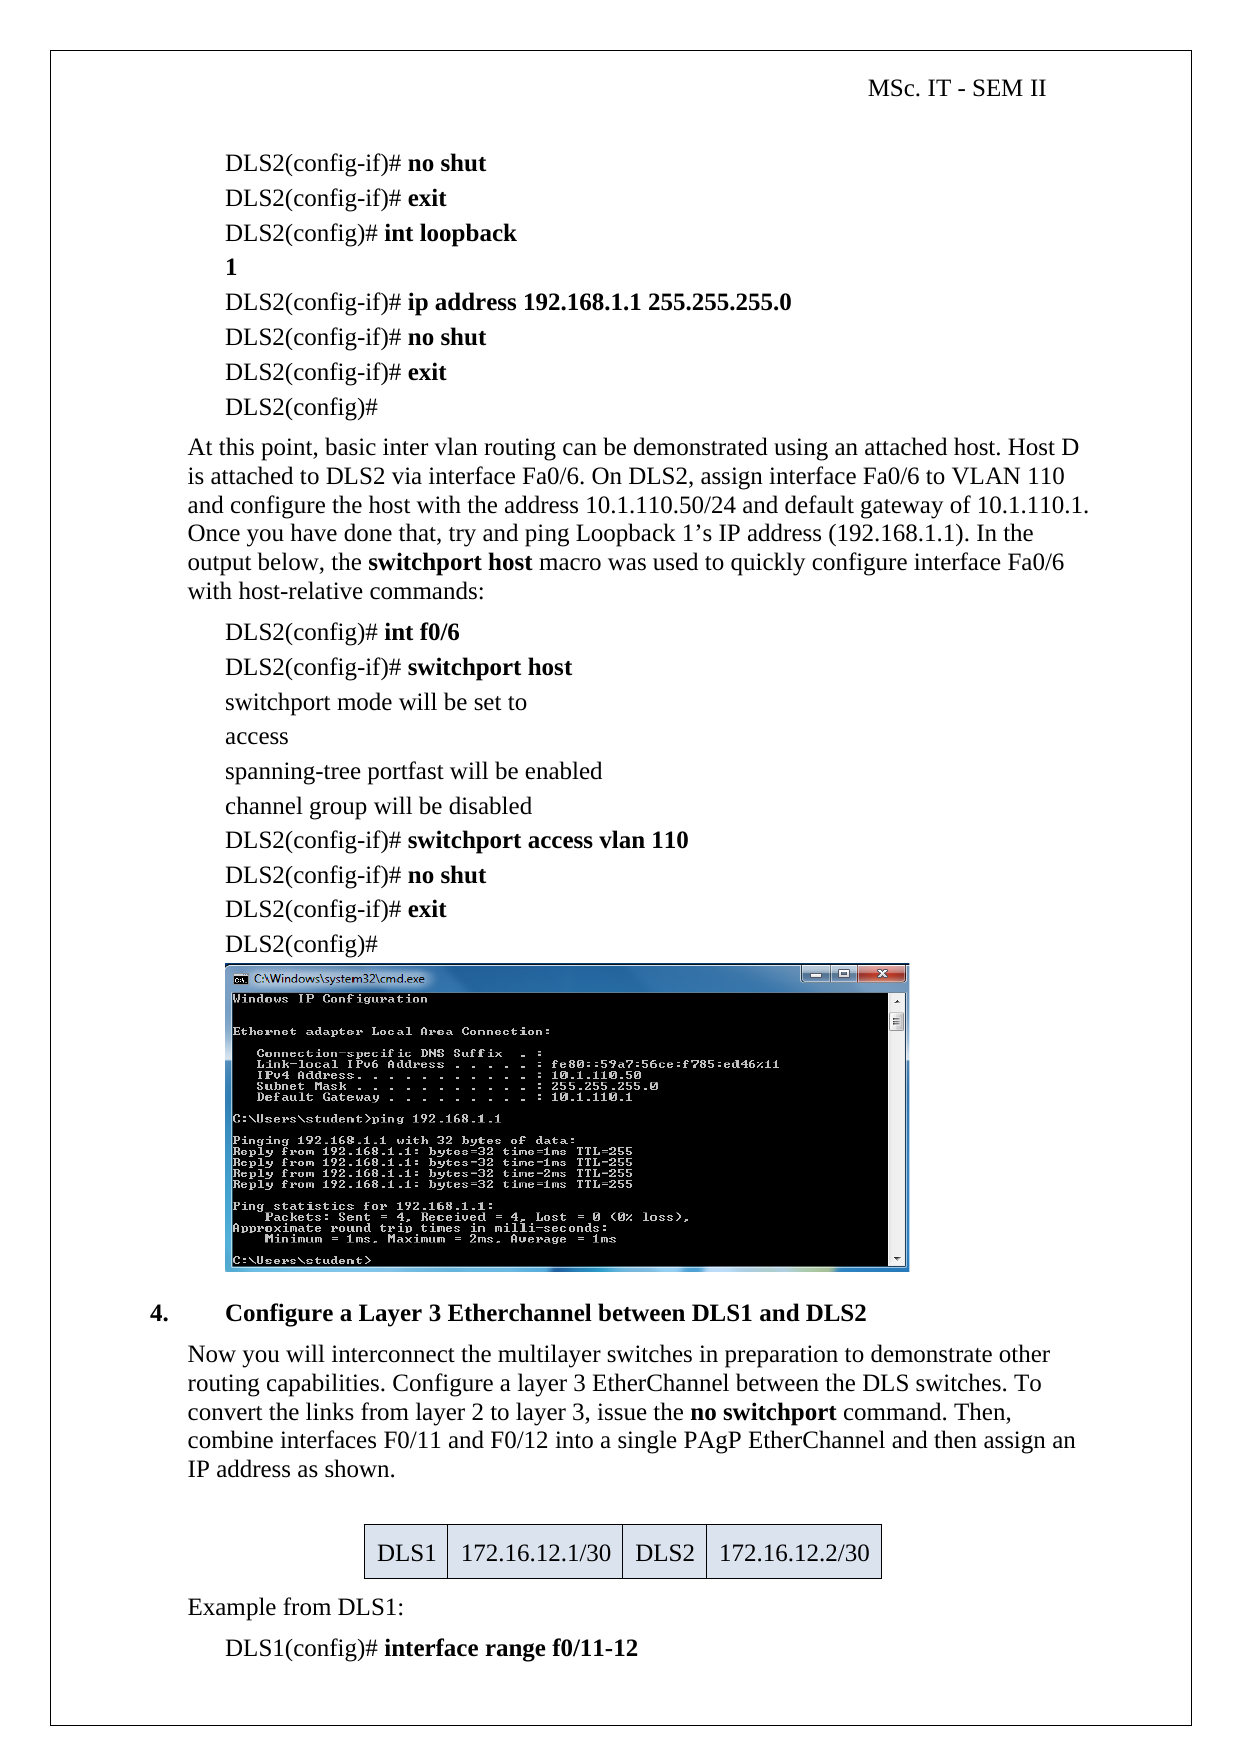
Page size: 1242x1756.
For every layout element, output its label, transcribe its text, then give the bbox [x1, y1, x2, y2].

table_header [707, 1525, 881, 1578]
text DLS2(config-if)# switchport access vlan 110 [225, 825, 1175, 854]
text DLS2(config-if)# no shut DLS2(config-if)# exit DLS2(config)# [225, 322, 487, 421]
text Example from DLS1: [187, 1592, 1175, 1620]
text At this point, basic inter vlan routing can be demonstrated using an attached host. Host D is attached to DLS2 via interface Fa0/6. On DLS2, assign interface Fa0/6 to VLAN 110 and configure the host with the address 10.1.110.50/24 and default gateway of 10.1.110.1. Once you have done that, try and ping Loopback 1’s IP address (192.168.1.1). In the output below, the switchport host macro was used to quickly configure interface Fa0/6 with host-relative commands: [187, 432, 1092, 605]
text DLS2(config)# int f0/6 DLS2(config-if)# switchport host switchport mode will be set to access [225, 617, 596, 750]
text DLS2(config-if)# no shut DLS2(config-if)# exit DLS2(config)# [225, 860, 487, 958]
text DLS1(config)# interface range f0/11-12 [225, 1633, 1175, 1662]
text DLS2(config-if)# no shut DLS2(config-if)# exit DLS2(config)# int loopback 1 [225, 148, 535, 281]
subtitle Configure a Layer 3 Etherchannel between DLS1 and DLS2 [150, 1298, 1175, 1326]
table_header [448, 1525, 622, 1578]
text Now you will interconnect the multilayer switches in preparation to demonstrate other routing capabilities. Configure a layer 3 EtherChannel between the DLS switches. To convert the links from layer 2 to layer 3, issue the no switchport command. Then, combine interfaces F0/11 and F0/12 into a single PAgP EtherChannel and then assign an IP address as shown. [187, 1339, 1081, 1483]
text DLS2(config-if)# ip address 192.168.1.1 255.255.255.0 [225, 287, 1175, 316]
picture [225, 963, 910, 1272]
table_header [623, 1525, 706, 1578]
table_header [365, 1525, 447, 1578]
text spanning-tree portfast will be enabled channel group will be disabled [225, 756, 605, 819]
